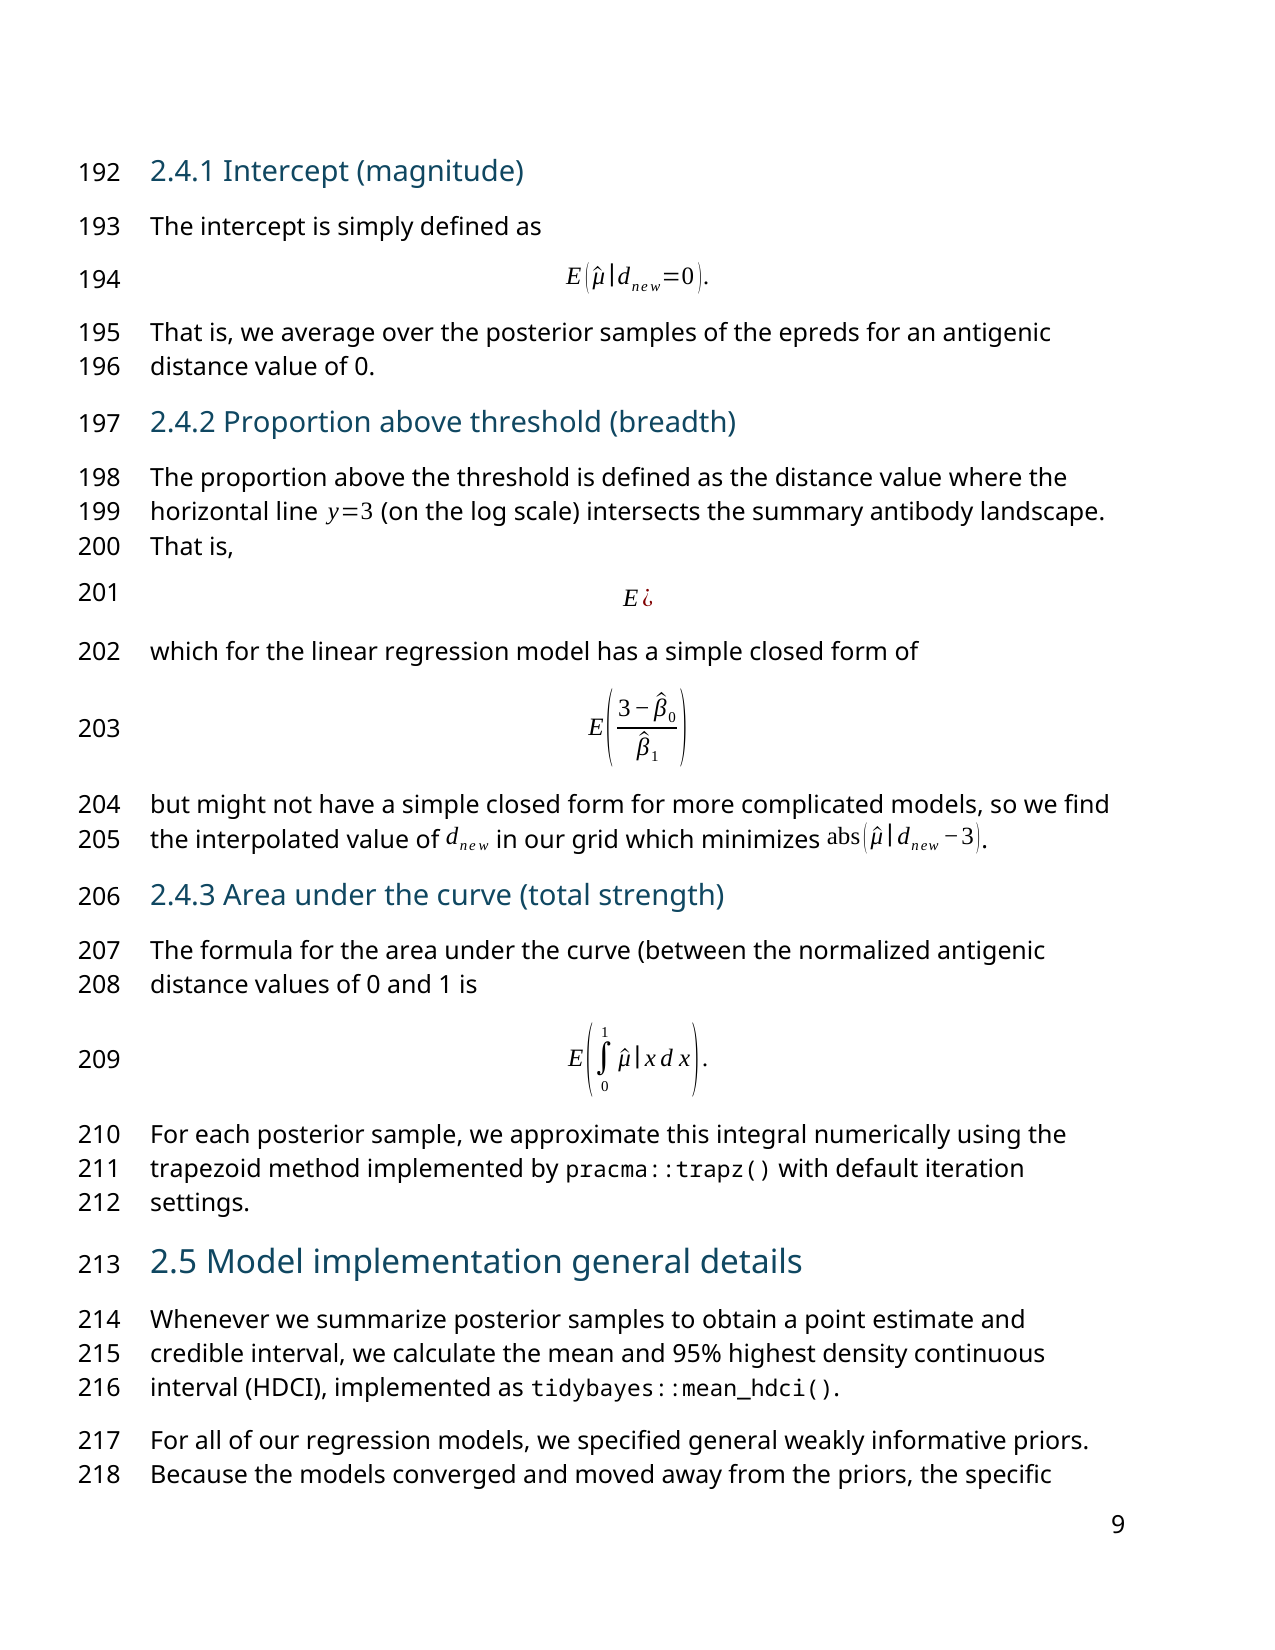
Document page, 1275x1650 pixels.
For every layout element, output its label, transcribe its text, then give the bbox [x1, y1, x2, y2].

text Whenever we summarize posterior samples to obtain a point estimate and credible interval, we calculate the mean and 95% highest density continuous interval (HDCI), implemented as tidybayes::mean_hdci(). [150, 1302, 1125, 1404]
text The proportion above the threshold is defined as the distance value where the horizontal line (on the log scale) intersects the summary antibody landscape. That is, [150, 460, 1125, 562]
text The formula for the area under the curve (between the normalized antigenic distance values of 0 and 1 is [150, 933, 1125, 1001]
subtitle 2.4.1 Intercept (magnitude) [150, 150, 1125, 190]
text which for the linear regression model has a simple closed form of [150, 634, 1125, 668]
subtitle 2.4.2 Proportion above threshold (breadth) [150, 402, 1125, 441]
text For each posterior sample, we approximate this integral numerically using the trapezoid method implemented by pracma::trapz() with default iteration settings. [150, 1117, 1125, 1219]
subtitle 2.5 Model implementation general details [150, 1237, 1125, 1283]
text That is, we average over the posterior samples of the epreds for an antigenic distance value of 0. [150, 315, 1125, 383]
text The intercept is simply defined as [150, 208, 1125, 242]
subtitle 2.4.3 Area under the curve (total strength) [150, 874, 1125, 914]
text but might not have a simple closed form for more complicated models, so we find the interpolated value of in our grid which minimizes . [150, 787, 1125, 856]
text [150, 1423, 1125, 1491]
